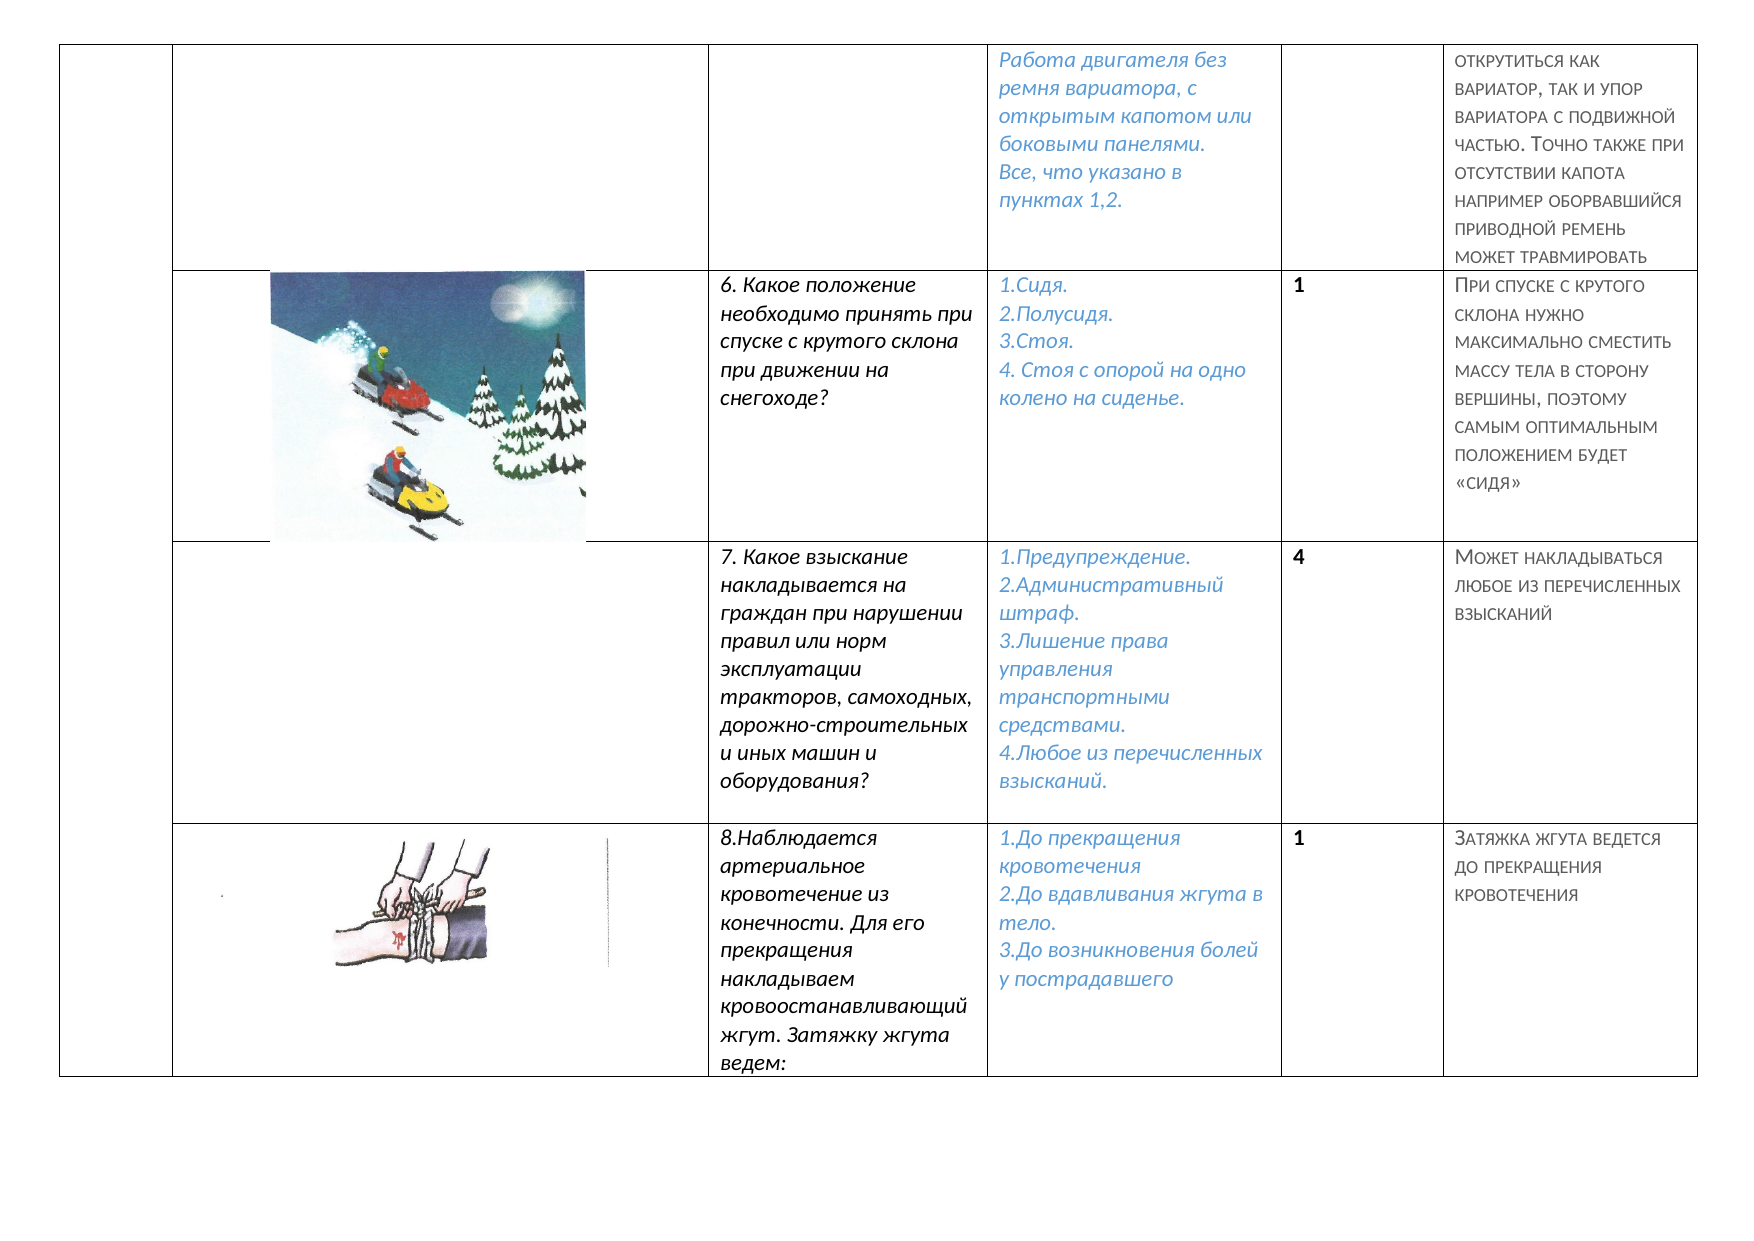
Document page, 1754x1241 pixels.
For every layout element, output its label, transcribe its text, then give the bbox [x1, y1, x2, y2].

table_cell 4 [1282, 542, 1443, 822]
table_cell 1.Предупреждение. 2.Административный штраф. 3.Лишение права управления транспортными средствами. 4.Любое из перечисленных взысканий. [988, 542, 1281, 822]
table_cell 1.До прекращения кровотечения 2.До вдавливания жгута в тело. 3.До возникновения болей у пострадавшего [988, 824, 1281, 1076]
table_cell 1.Сидя. 2.Полусидя. 3.Стоя. 4. Стоя с опорой на одно колено на сиденье. [988, 271, 1281, 541]
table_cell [988, 45, 1281, 269]
table_cell [173, 271, 270, 541]
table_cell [709, 45, 987, 269]
table_cell 1 [1282, 271, 1443, 541]
table_cell При спуске с крутого склона нужно максимально сместить массу тела в сторону вершины, поэтому самым оптимальным положением будет «сидя» [1444, 271, 1697, 541]
table_cell [173, 45, 708, 269]
table_cell 7. Какое взыскание накладывается на граждан при нарушении правил или норм эксплуатации тракторов, самоходных, дорожно-строительных и иных машин и оборудования? [709, 542, 987, 822]
table_cell 6. Какое положение необходимо принять при спуске с крутого склона при движении на снегоходе? [709, 271, 987, 541]
table_cell [587, 271, 708, 541]
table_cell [1444, 45, 1697, 269]
table_cell 8.Наблюдается артериальное кровотечение из конечности. Для его прекращения накладываем кровоостанавливающий жгут. Затяжку жгута ведем: [709, 824, 987, 1076]
table_cell Может накладываться любое из перечисленных взысканий [1444, 542, 1697, 822]
table_cell [173, 824, 708, 1076]
table_cell [173, 542, 708, 822]
table_cell Затяжка жгута ведется до прекращения кровотечения [1444, 824, 1697, 1076]
table_cell 3 [1282, 45, 1443, 269]
picture [270, 270, 587, 542]
table_cell 1 [1282, 824, 1443, 1076]
